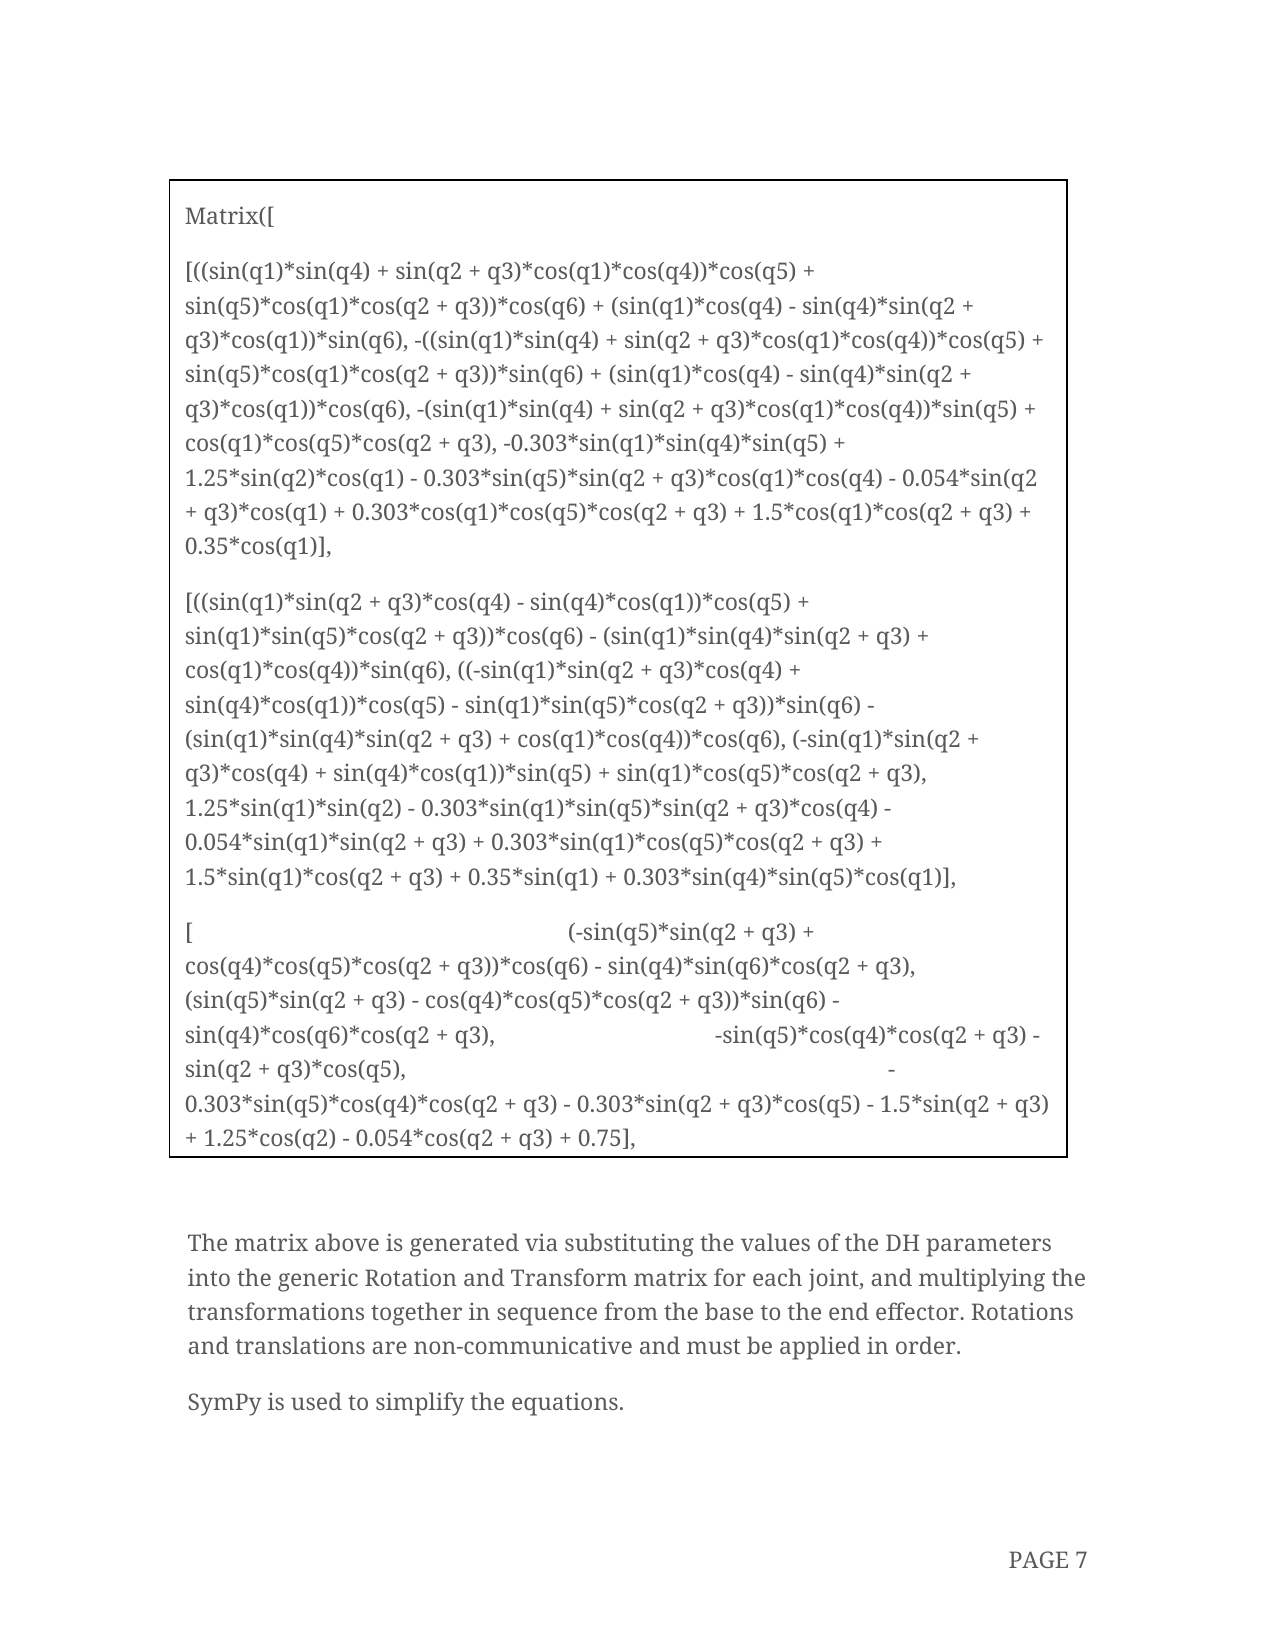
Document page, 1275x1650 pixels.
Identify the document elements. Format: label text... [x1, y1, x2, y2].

text The matrix above is generated via substituting the values of the DH parameters into the generic Rotation and Transform matrix for each joint, and multiplying the transformations together in sequence from the base to the end effector. Rotations and translations are non-communicative and must be applied in order. [187, 1227, 1087, 1362]
text SymPy is used to simplify the equations. [187, 1386, 1087, 1417]
